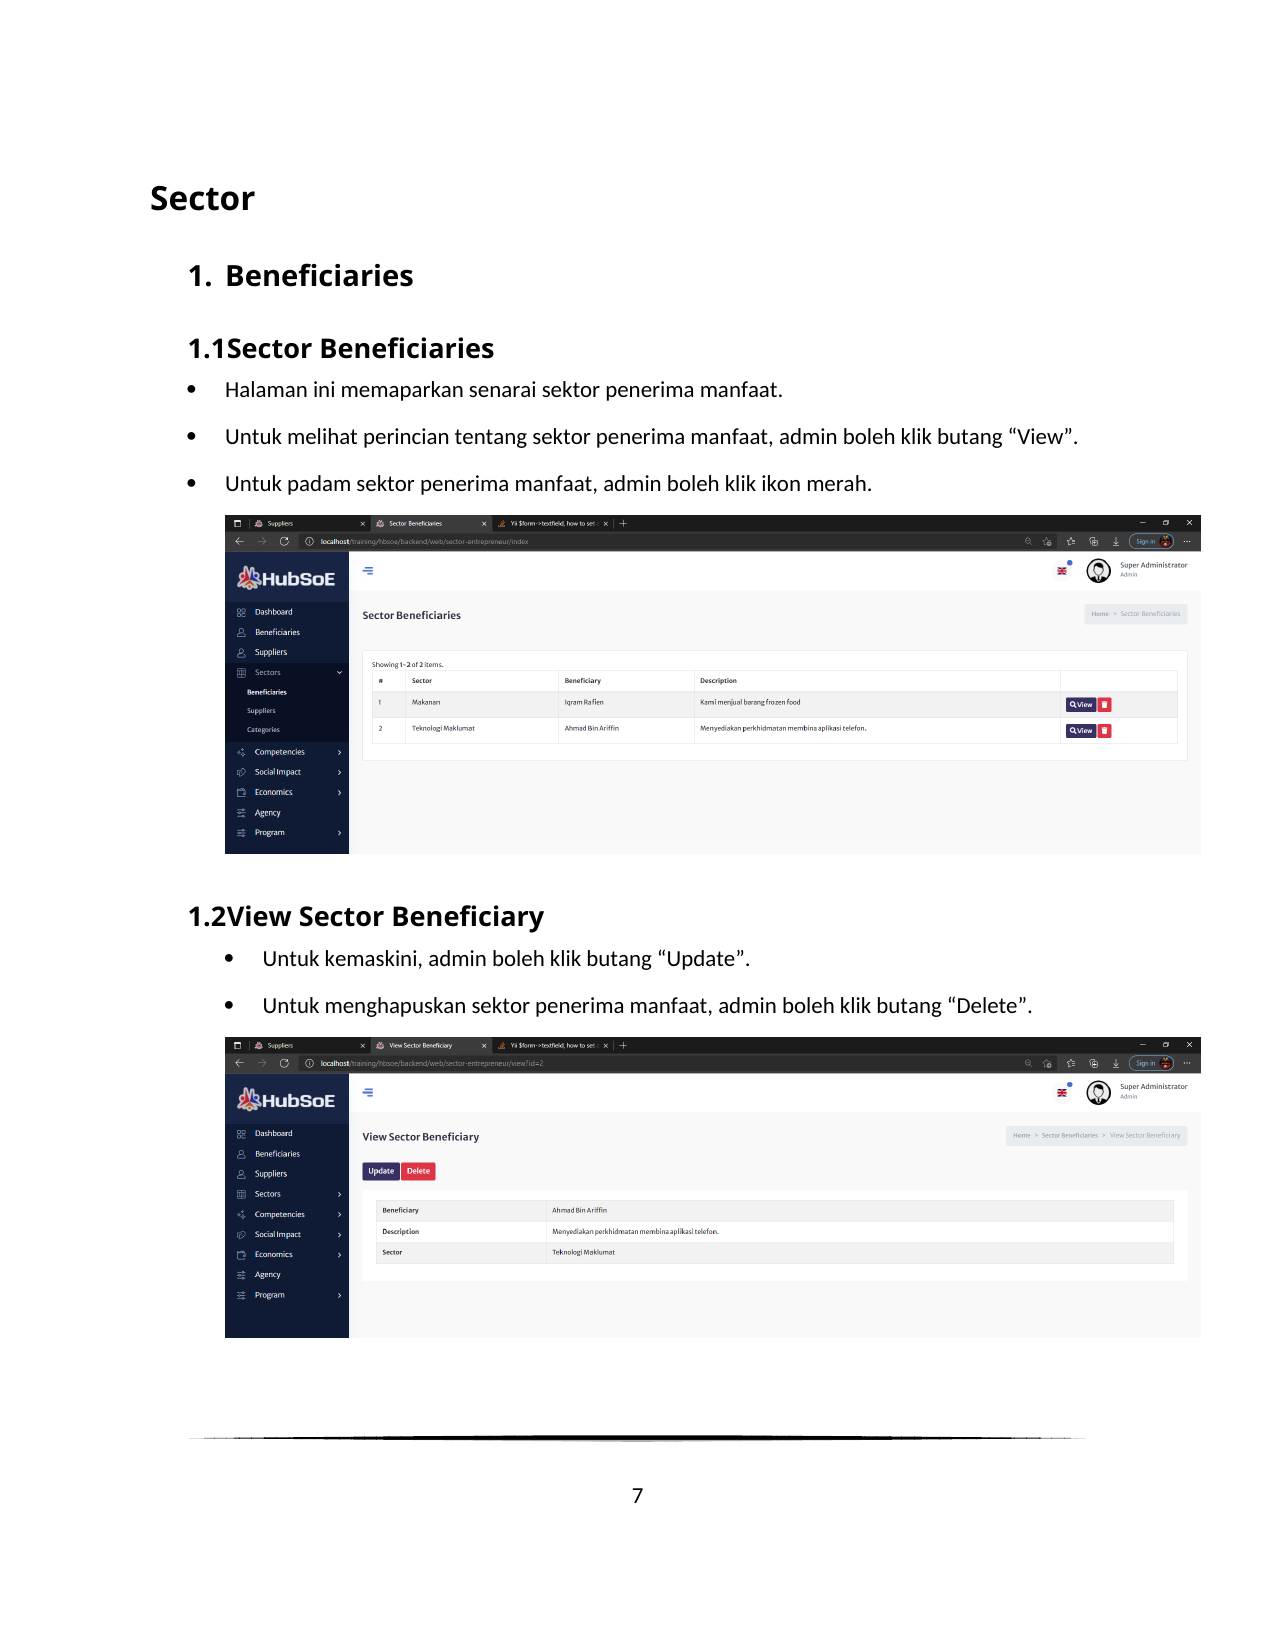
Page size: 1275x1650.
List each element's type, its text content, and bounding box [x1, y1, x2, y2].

picture [225, 515, 1201, 854]
subtitle Beneficiaries [187, 255, 1125, 295]
list Untuk menghapuskan sektor penerima manfaat, admin boleh klik butang “Delete”. [225, 991, 1125, 1019]
list Untuk melihat perincian tentang sektor penerima manfaat, admin boleh klik butang “View”. [187, 422, 1125, 450]
subtitle Sector [150, 175, 1125, 220]
list Untuk padam sektor penerima manfaat, admin boleh klik ikon merah. [187, 469, 1125, 497]
list Untuk kemaskini, admin boleh klik butang “Update”. [225, 944, 1125, 972]
subtitle Sector Beneficiaries [187, 329, 1125, 366]
list Halaman ini memaparkan senarai sektor penerima manfaat. [187, 375, 1125, 403]
picture [189, 1434, 1087, 1442]
picture [225, 1037, 1201, 1338]
subtitle View Sector Beneficiary [187, 898, 1125, 935]
